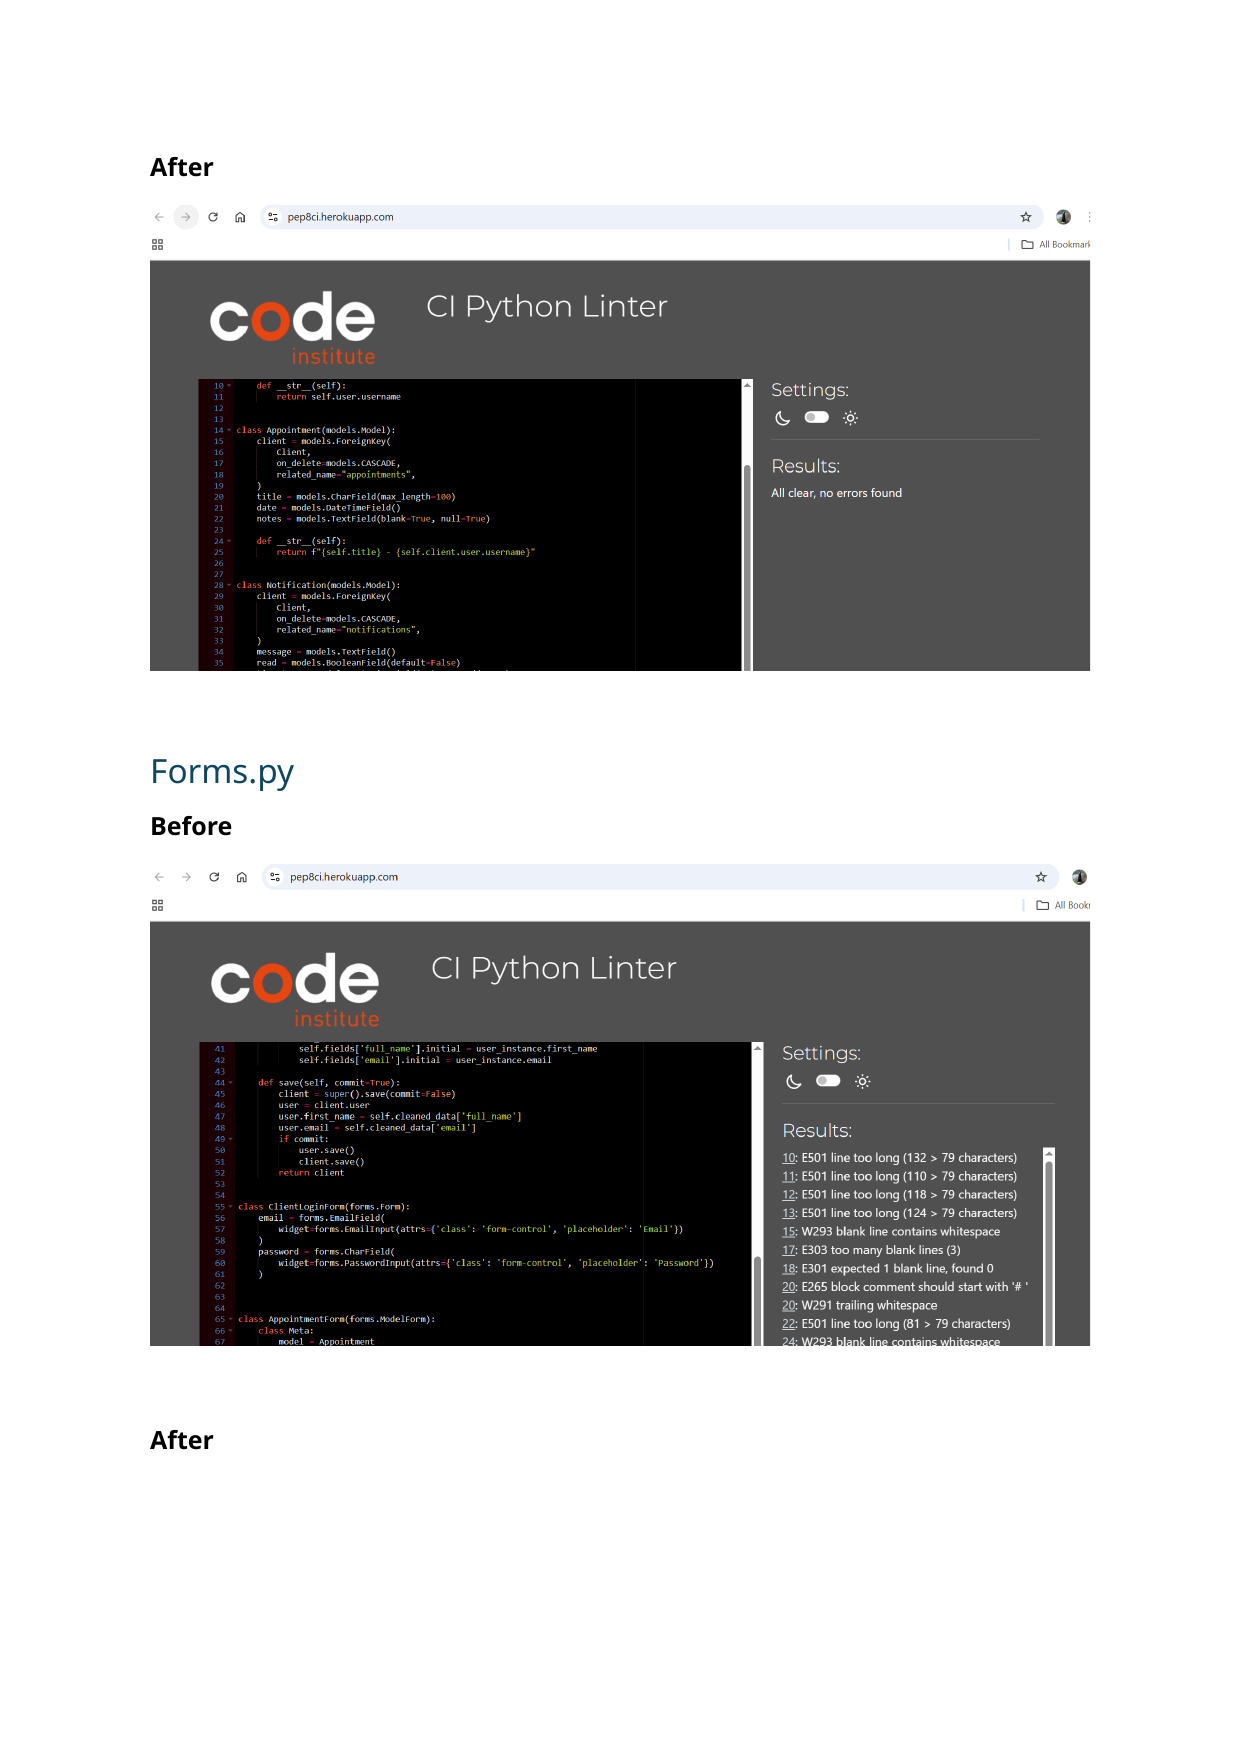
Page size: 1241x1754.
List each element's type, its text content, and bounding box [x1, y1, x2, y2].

text Before [150, 808, 1090, 843]
picture [150, 864, 1091, 1346]
picture [150, 205, 1091, 671]
text After [150, 1423, 1090, 1457]
subtitle Forms.py [150, 748, 1090, 793]
text After [150, 150, 1090, 184]
